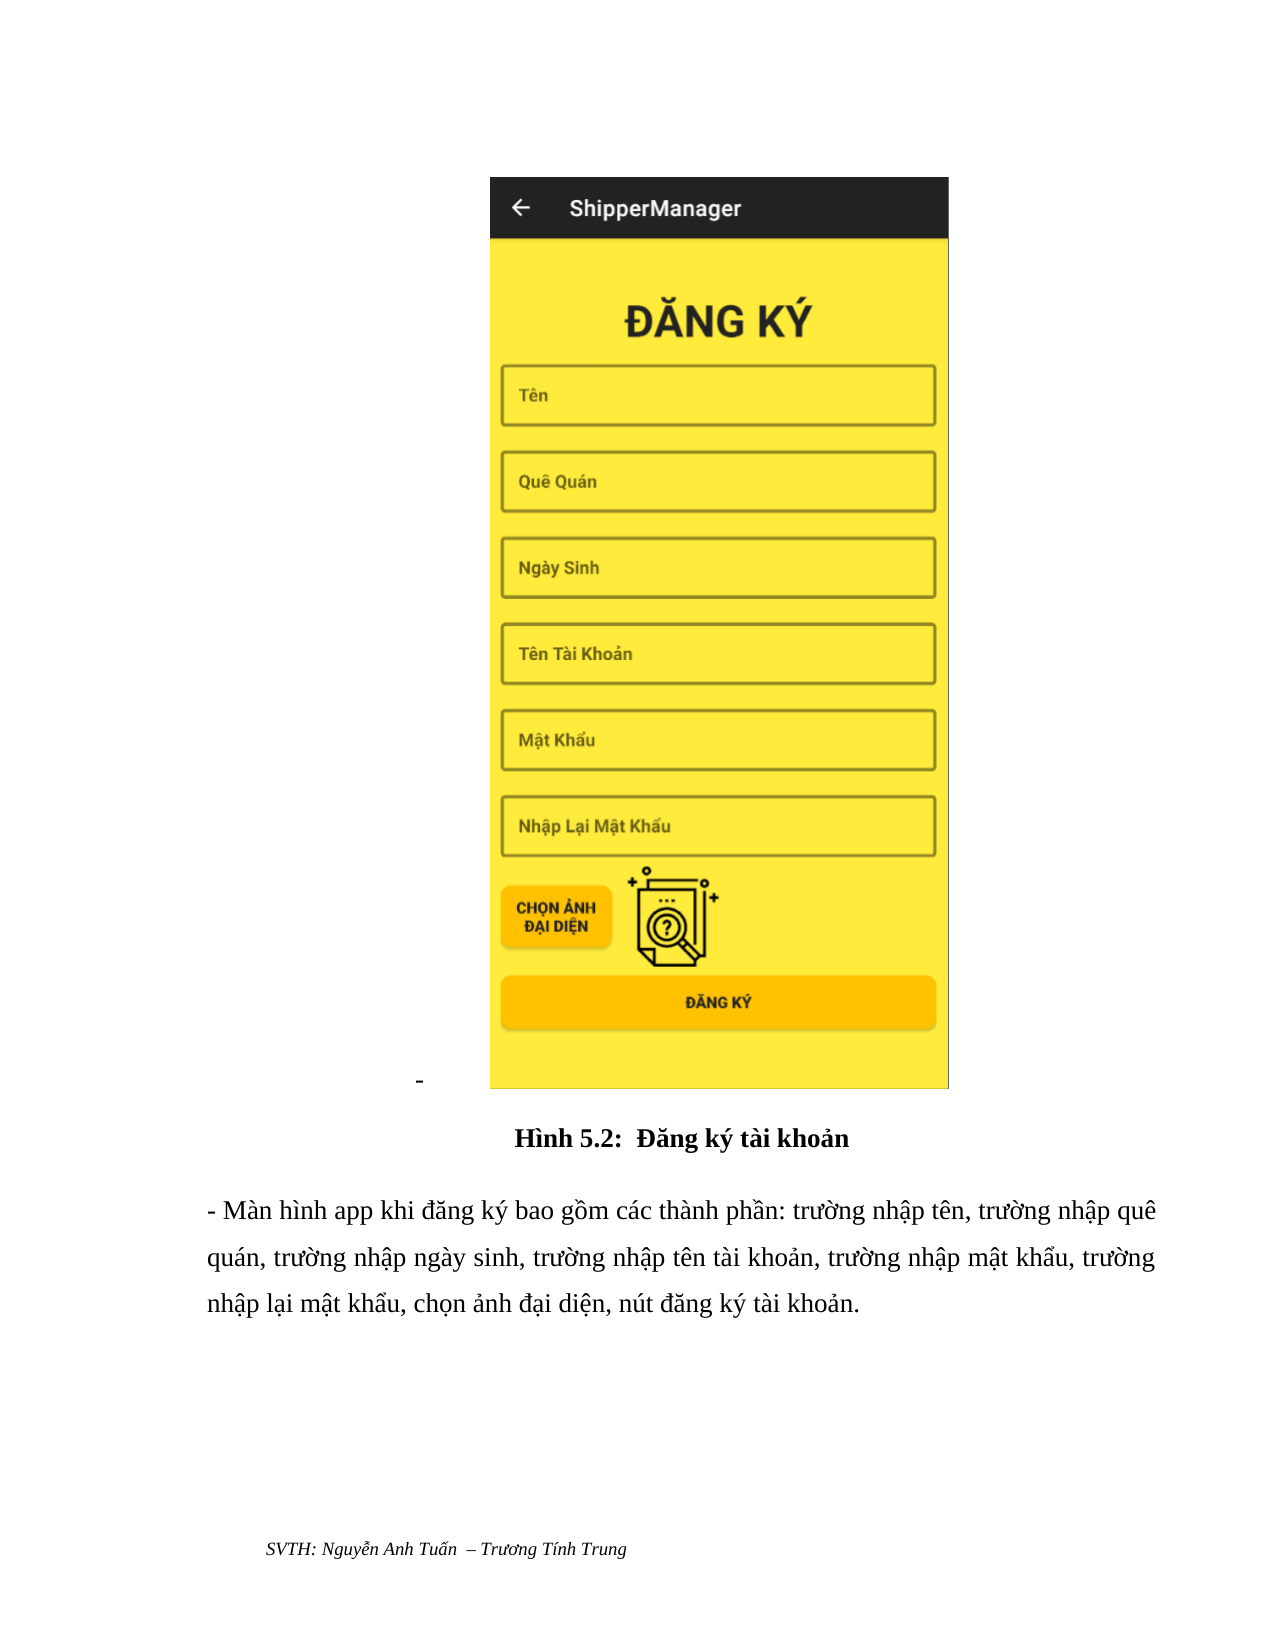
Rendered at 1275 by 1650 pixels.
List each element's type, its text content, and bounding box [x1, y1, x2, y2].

picture [490, 177, 949, 1089]
text - Màn hình app khi đăng ký bao gồm các thành phần: trường nhập tên, trường nhập quê quán, trường nhập ngày sinh, trường nhập tên tài khoản, trường nhập mật khẩu, trường nhập lại mật khẩu, chọn ảnh đại diện, nút đăng ký tài khoản. [207, 1194, 1157, 1318]
text Đăng ký tài khoản [207, 1122, 1157, 1153]
